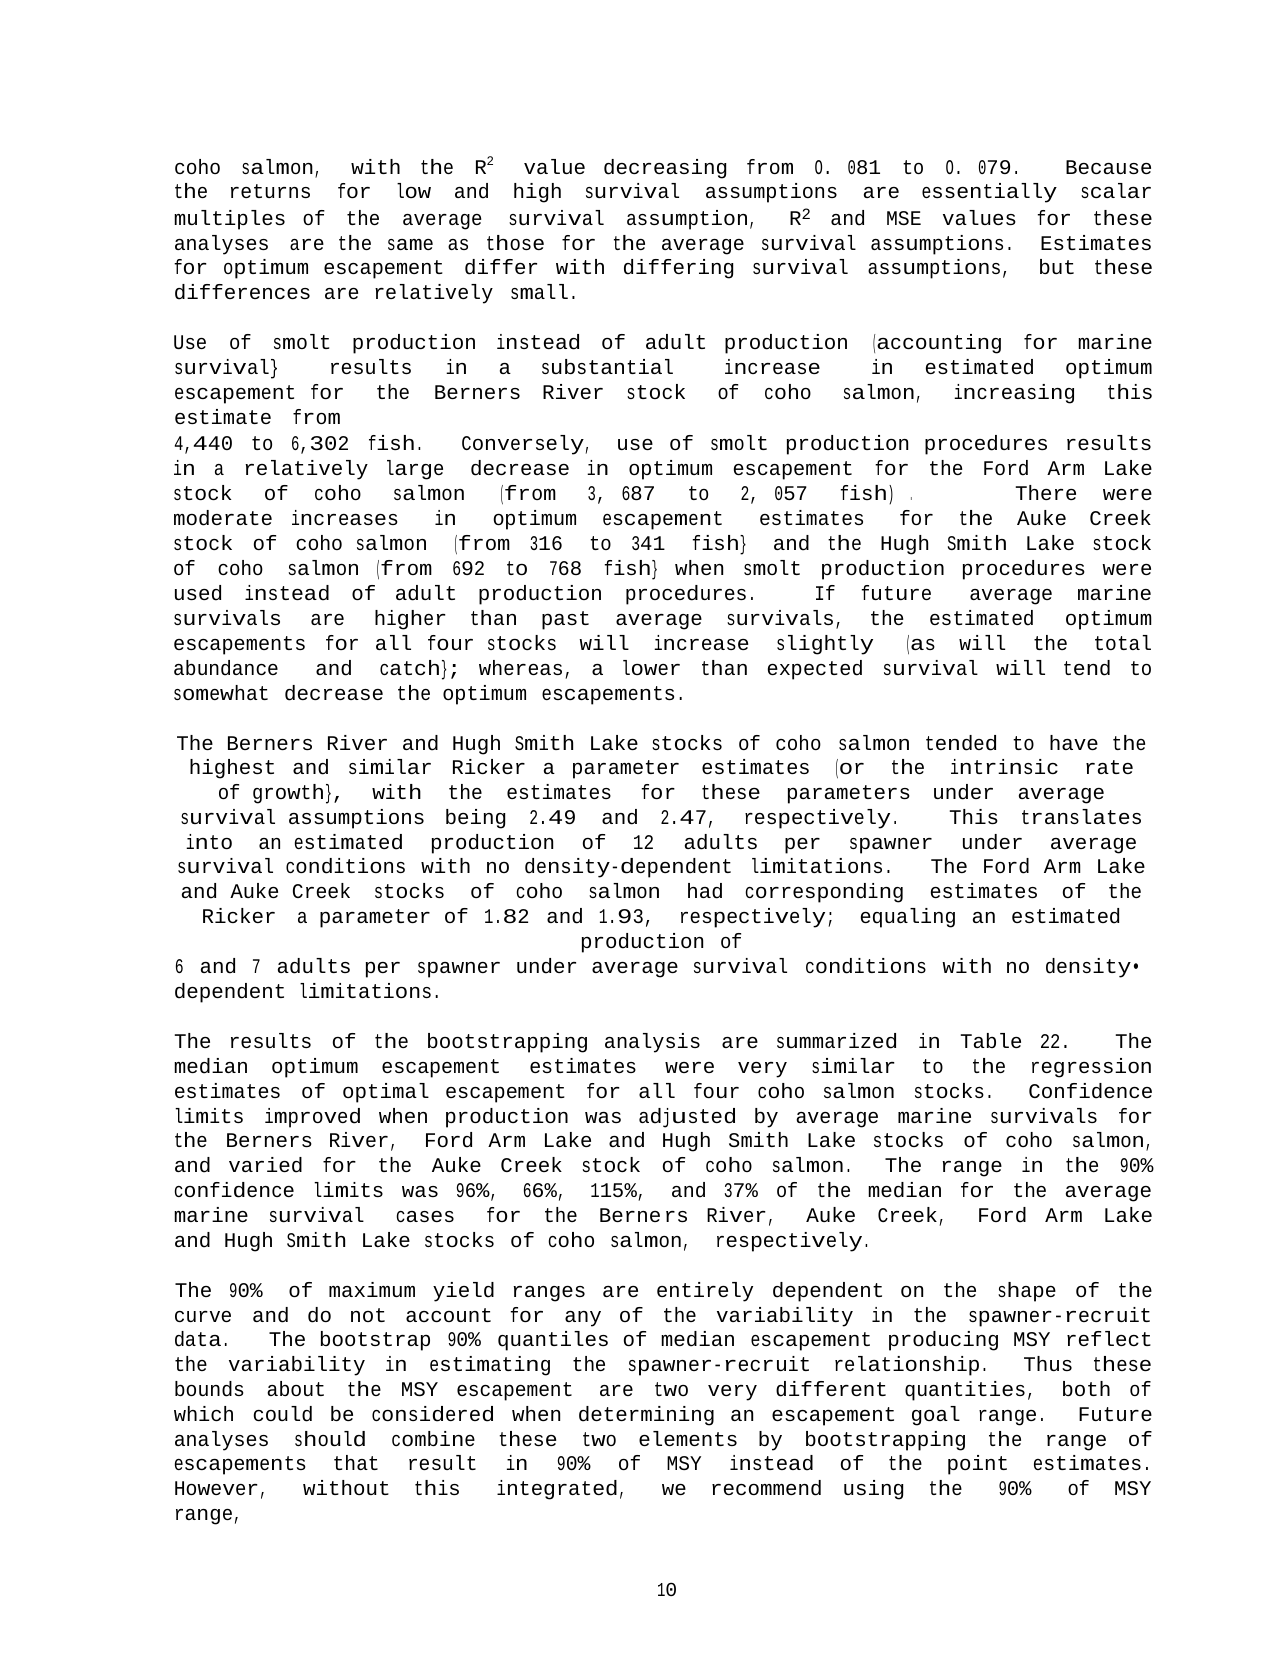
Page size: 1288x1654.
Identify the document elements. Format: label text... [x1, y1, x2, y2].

text Use of smolt production instead of adult production (accounting for marine survival} results in a substantial increase in estimated optimum escapement for the Berners River stock of coho salmon, increasing this estimate from [173, 332, 1153, 431]
text The 90% of maximum yield ranges are entirely dependent on the shape of the curve and do not account for any of the variability in the spawner-recruit data. The bootstrap 90% quantiles of median escapement producing MSY reflect the variability in estimating the spawner-recruit relationship. Thus these bounds about the MSY escapement are two very different quantities, both of which could be considered when determining an escapement goal range. Future analyses should combine these two elements by bootstrapping the range of escapements that result in 90% of MSY instead of the point estimates. However, without this integrated, we recommend using the 90% of MSY range, [173, 1280, 1153, 1527]
text 10 [653, 1579, 681, 1602]
text The results of the bootstrapping analysis are summarized in Table 22. The median optimum escapement estimates were very similar to the regression estimates of optimal escapement for all four coho salmon stocks. Confidence limits improved when production was adjusted by average marine survivals for the Berners River, Ford Arm Lake and Hugh Smith Lake stocks of coho salmon, and varied for the Auke Creek stock of coho salmon. The range in the 90% confidence limits was 96%, 66%, 115%, and 37% of the median for the average marine survival cases for the Berners River, Auke Creek, Ford Arm Lake and Hugh Smith Lake stocks of coho salmon, respectively. [173, 1031, 1153, 1253]
text coho salmon, with the R2 value decreasing from O. 081 to O. 079. Because the returns for low and high survival assumptions are essentially scalar multiples of the average survival assumption, R2 and MSE values for these analyses are the same as those for the average survival assumptions. Estimates for optimum escapement differ with differing survival assumptions, but these differences are relatively small. [173, 154, 1153, 306]
text 6 and 7 adults per spawner under average survival conditions with no density• [174, 956, 1151, 979]
text dependent limitations. [173, 981, 447, 1004]
text The Berners River and Hugh Smith Lake stocks of coho salmon tended to have the highest and similar Ricker a parameter estimates (or the intrinsic rate of growth}, with the estimates for these parameters under average survival assumptions being 2.49 and 2.47, respectively. This translates into an estimated production of 12 adults per spawner under average survival conditions with no density-dependent limitations. The Ford Arm Lake and Auke Creek stocks of coho salmon had corresponding estimates of the Ricker a parameter of 1.82 and 1.93, respectively; equaling an estimated production of [171, 733, 1151, 954]
text 4,440 to 6,302 fish. Conversely, use of smolt production procedures results in a relatively large decrease in optimum escapement for the Ford Arm Lake stock of coho salmon (from 3, 687 to 2, 057 fish) . There were moderate increases in optimum escapement estimates for the Auke Creek stock of coho salmon (from 316 to 341 fish} and the Hugh Smith Lake stock of coho salmon (from 692 to 768 fish} when smolt production procedures were used instead of adult production procedures. If future average marine survivals are higher than past average survivals, the estimated optimum escapements for all four stocks will increase slightly (as will the total abundance and catch}; whereas, a lower than expected survival will tend to somewhat decrease the optimum escapements. [173, 433, 1153, 706]
